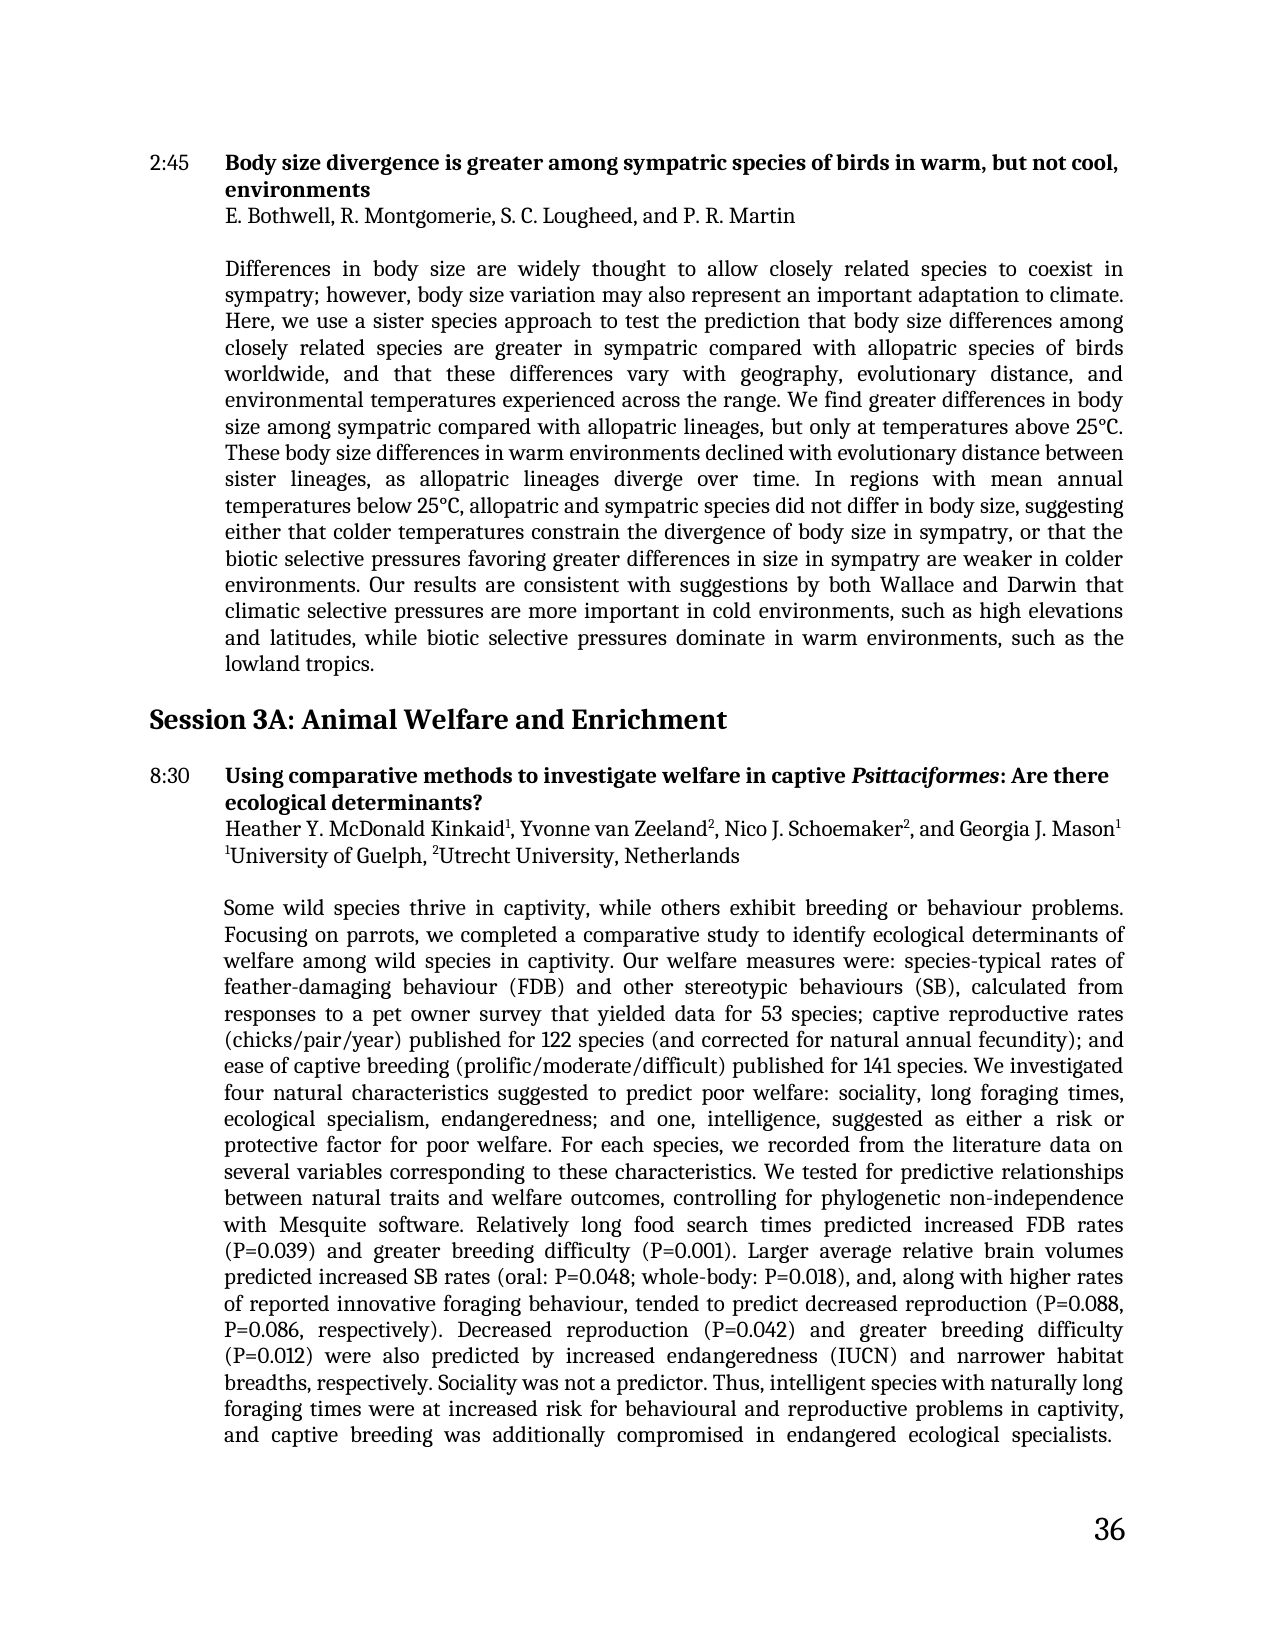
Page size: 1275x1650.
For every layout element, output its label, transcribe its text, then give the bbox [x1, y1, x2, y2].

text 8:30 Using comparative methods to investigate welfare in captive Psittaciformes: Are there ecological determinants? [150, 763, 1125, 816]
text 2:45 Body size divergence is greater among sympatric species of birds in warm, but not cool, environments [150, 150, 1125, 203]
text Some wild species thrive in captivity, while others exhibit breeding or behaviour problems. Focusing on parrots, we completed a comparative study to identify ecological determinants of welfare among wild species in captivity. Our welfare measures were: species-typical rates of feather-damaging behaviour (FDB) and other stereotypic behaviours (SB), calculated from responses to a pet owner survey that yielded data for 53 species; captive reproductive rates (chicks/pair/year) published for 122 species (and corrected for natural annual fecundity); and ease of captive breeding (prolific/moderate/difficult) published for 141 species. We investigated four natural characteristics suggested to predict poor welfare: sociality, long foraging times, ecological specialism, endangeredness; and one, intelligence, suggested as either a risk or protective factor for poor welfare. For each species, we recorded from the literature data on several variables corresponding to these characteristics. We tested for predictive relationships between natural traits and welfare outcomes, controlling for phylogenetic non-independence with Mesquite software. Relatively long food search times predicted increased FDB rates (P=0.039) and greater breeding difficulty (P=0.001). Larger average relative brain volumes predicted increased SB rates (oral: P=0.048; whole-body: P=0.018), and, along with higher rates of reported innovative foraging behaviour, tended to predict decreased reproduction (P=0.088, P=0.086, respectively). Decreased reproduction (P=0.042) and greater breeding difficulty (P=0.012) were also predicted by increased endangeredness (IUCN) and narrower habitat breadths, respectively. Sociality was not a predictor. Thus, intelligent species with naturally long foraging times were at increased risk for behavioural and reproductive problems in captivity, and captive breeding was additionally compromised in endangered ecological specialists. [224, 895, 1125, 1477]
text 1University of Guelph, 2Utrecht University, Netherlands [225, 842, 1125, 869]
text Session 3A: Animal Welfare and Enrichment [150, 703, 1125, 737]
text Differences in body size are widely thought to allow closely related species to coexist in sympatry; however, body size variation may also represent an important adaptation to climate. Here, we use a sister species approach to test the prediction that body size differences among closely related species are greater in sympatric compared with allopatric species of birds worldwide, and that these differences vary with geography, evolutionary distance, and environmental temperatures experienced across the range. We find greater differences in body size among sympatric compared with allopatric lineages, but only at temperatures above 25°C. These body size differences in warm environments declined with evolutionary distance between sister lineages, as allopatric lineages diverge over time. In regions with mean annual temperatures below 25°C, allopatric and sympatric species did not differ in body size, suggesting either that colder temperatures constrain the divergence of body size in sympatry, or that the biotic selective pressures favoring greater differences in size in sympatry are weaker in colder environments. Our results are consistent with suggestions by both Wallace and Darwin that climatic selective pressures are more important in cold environments, such as high elevations and latitudes, while biotic selective pressures dominate in warm environments, such as the lowland tropics. [225, 255, 1125, 677]
text Heather Y. McDonald Kinkaid1, Yvonne van Zeeland2, Nico J. Schoemaker2, and Georgia J. Mason1 [225, 816, 1125, 842]
text E. Bothwell, R. Montgomerie, S. C. Lougheed, and P. R. Martin [150, 203, 1125, 229]
